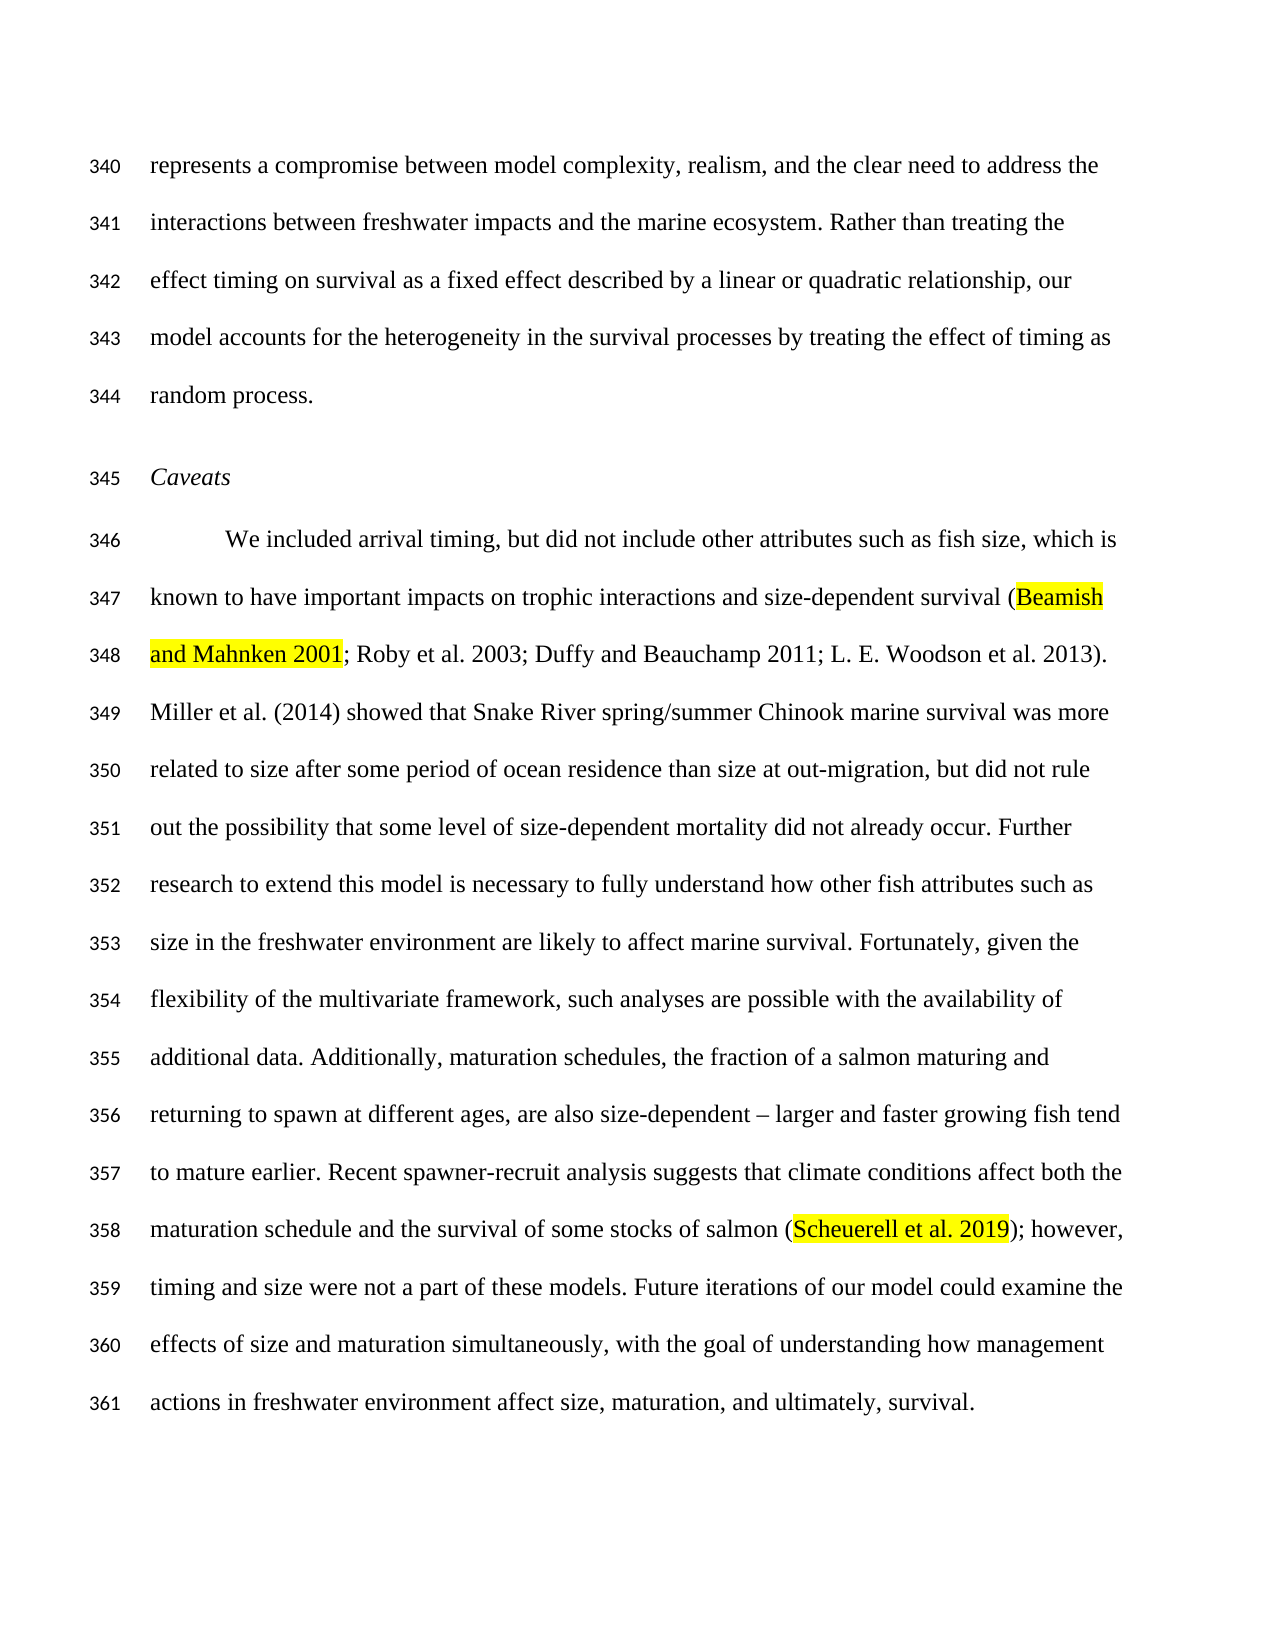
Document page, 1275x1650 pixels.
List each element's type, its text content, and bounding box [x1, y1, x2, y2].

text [150, 150, 1125, 409]
subtitle Caveats [150, 462, 1125, 491]
text We included arrival timing, but did not include other attributes such as fish size, which is known to have important impacts on trophic interactions and size-dependent survival (Beamish and Mahnken 2001; Roby et al. 2003; Duffy and Beauchamp 2011; L. E. Woodson et al. 2013). Miller et al. (2014) showed that Snake River spring/summer Chinook marine survival was more related to size after some period of ocean residence than size at out-migration, but did not rule out the possibility that some level of size-dependent mortality did not already occur. Further research to extend this model is necessary to fully understand how other fish attributes such as size in the freshwater environment are likely to affect marine survival. Fortunately, given the flexibility of the multivariate framework, such analyses are possible with the availability of additional data. Additionally, maturation schedules, the fraction of a salmon maturing and returning to spawn at different ages, are also size-dependent – larger and faster growing fish tend to mature earlier. Recent spawner-recruit analysis suggests that climate conditions affect both the maturation schedule and the survival of some stocks of salmon (Scheuerell et al. 2019); however, timing and size were not a part of these models. Future iterations of our model could examine the effects of size and maturation simultaneously, with the goal of understanding how management actions in freshwater environment affect size, maturation, and ultimately, survival. [150, 524, 1125, 1415]
